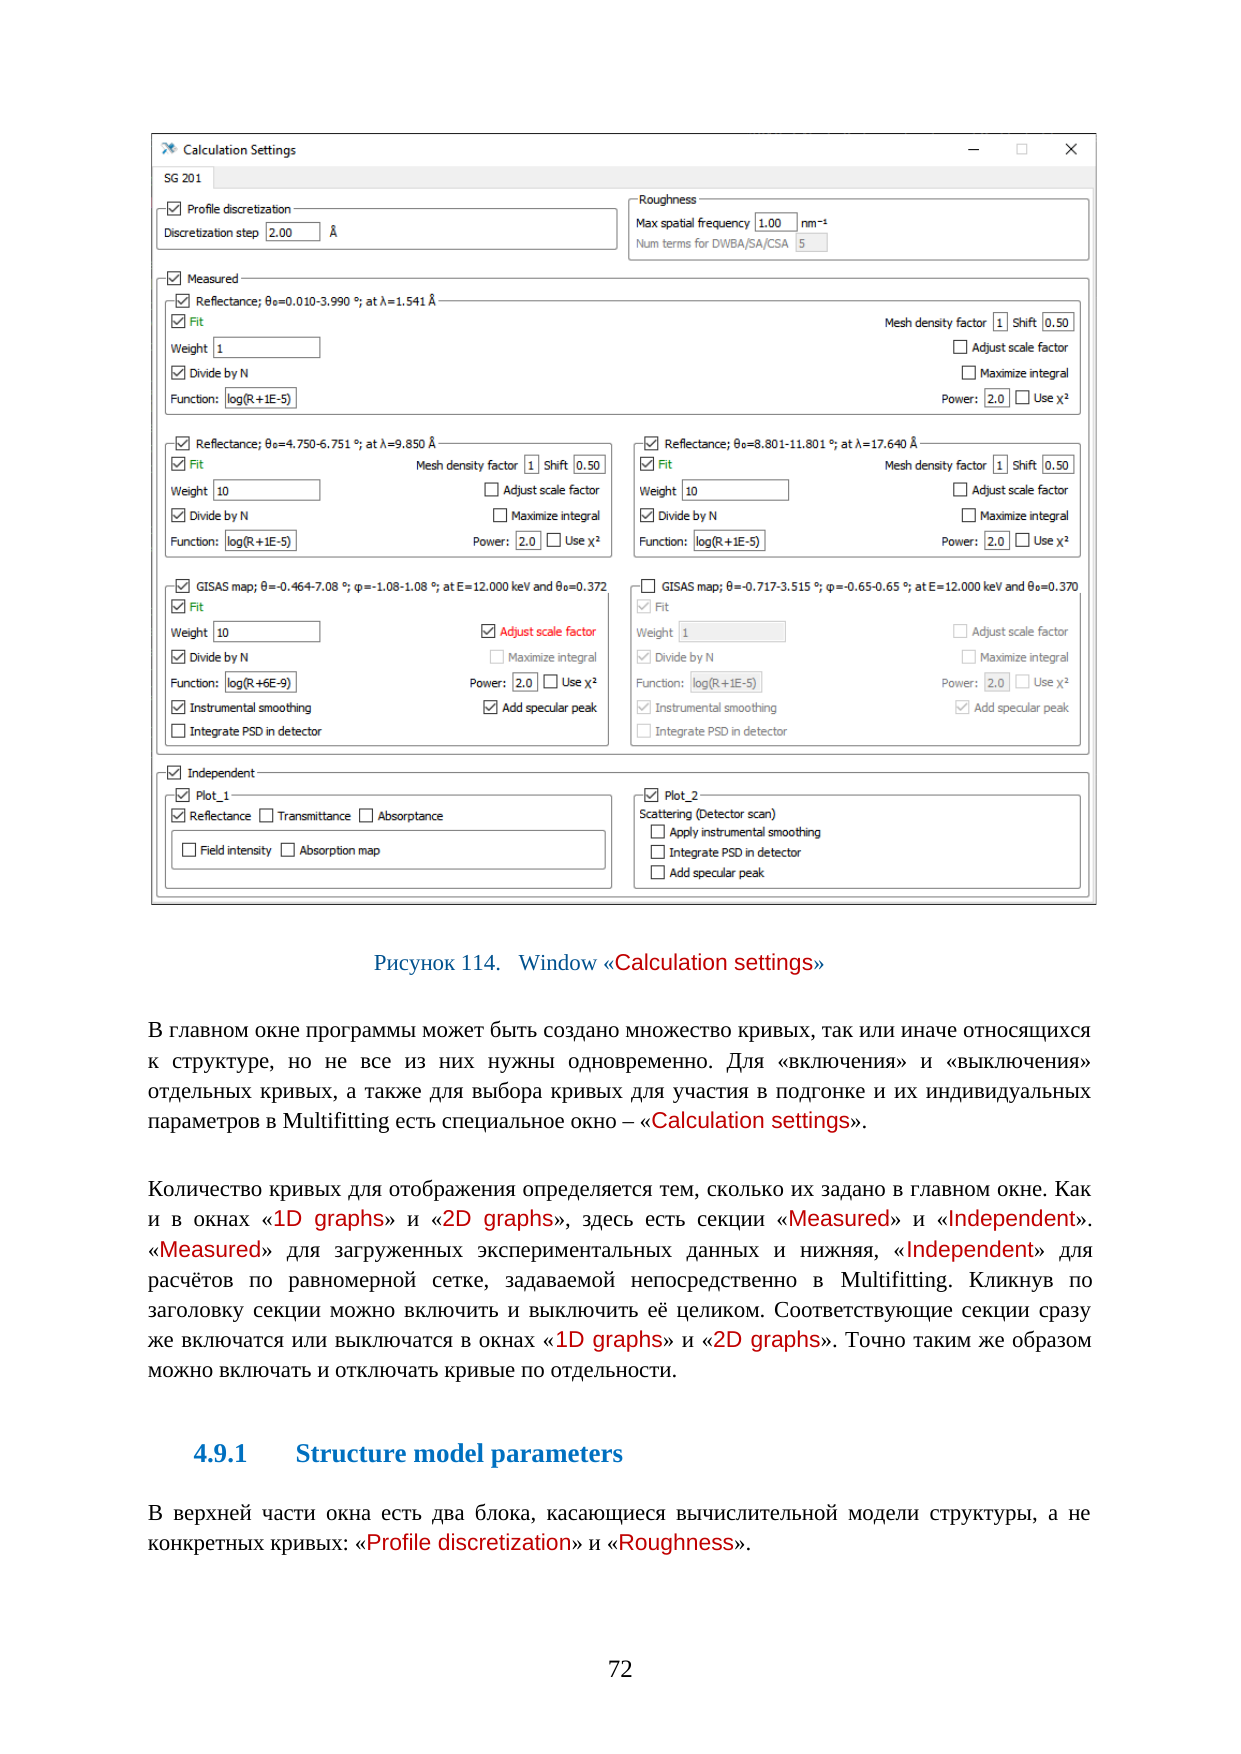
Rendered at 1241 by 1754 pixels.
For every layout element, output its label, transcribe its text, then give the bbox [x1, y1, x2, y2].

picture [151, 133, 1097, 905]
subtitle Structure model parameters [193, 1437, 1093, 1468]
text В верхней части окна есть два блока, касающиеся вычислительной модели структуры, а не конкретных кривых: «Profile discretization» и «Roughness». [148, 1499, 1093, 1556]
text Количество кривых для отображения определяется тем, сколько их задано в главном окне. Как и в окнах «1D graphs» и «2D graphs», здесь есть секции «Measured» и «Independent». «Measured» для загруженных экспериментальных данных и нижняя, «Independent» для расчётов по равномерной сетке, задаваемой непосредственно в Multifitting. Кликнув по заголовку секции можно включить и выключить её целиком. Соответствующие секции сразу же включатся или выключатся в окнах «1D graphs» и «2D graphs». Точно таким же образом можно включать и отключать кривые по отдельности. [148, 1175, 1093, 1383]
text В главном окне программы может быть создано множество кривых, так или иначе относящихся к структуре, но не все из них нужны одновременно. Для «включения» и «выключения» отдельных кривых, а также для выбора кривых для участия в подгонке и их индивидуальных параметров в Multifitting есть специальное окно – «Calculation settings». [148, 1016, 1093, 1133]
list Window «Calculation settings» [178, 905, 1093, 975]
